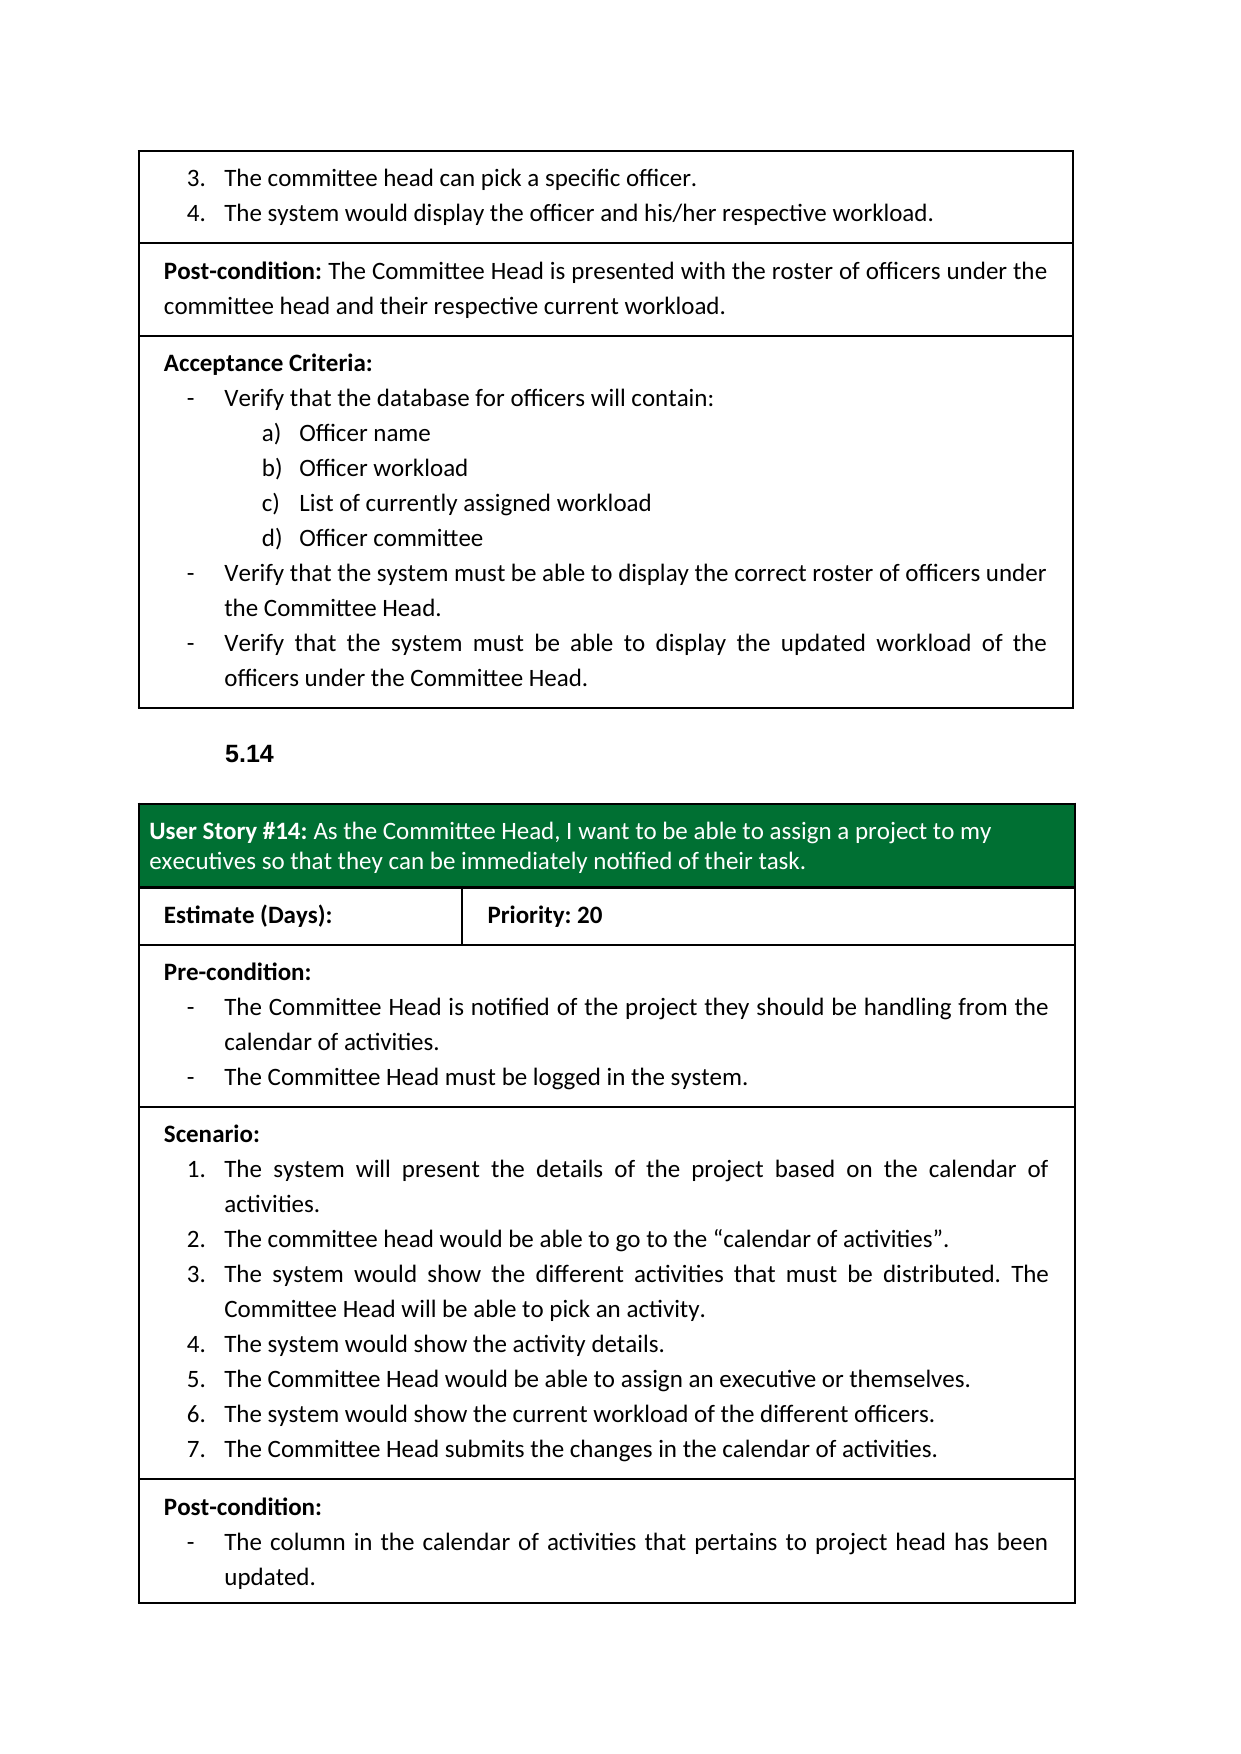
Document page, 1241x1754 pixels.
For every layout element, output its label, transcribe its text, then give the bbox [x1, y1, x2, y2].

table_cell Estimate (Days): [140, 889, 461, 944]
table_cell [140, 1480, 1074, 1602]
table_cell Pre-condition: - The Committee Head is notified of the project they should be handling from the calendar of activities. - The Committee Head must be logged in the system. [140, 946, 1074, 1106]
table_cell Priority: 20 [463, 889, 1074, 944]
text 5.14 [150, 739, 1087, 768]
table_header User Story #14: As the Committee Head, I want to be able to assign a project to my executives so that they can be immediately notified of their task. [140, 805, 1074, 886]
table_cell Scenario: 1. The system will present the details of the project based on the calendar of activities. 2. The committee head would be able to go to the “calendar of activities”. 3. The system would show the different activities that must be distributed. The Committee Head will be able to pick an activity. 4. The system would show the activity details. 5. The Committee Head would be able to assign an executive or themselves. 6. The system would show the current workload of the different officers. 7. The Committee Head submits the changes in the calendar of activities. [140, 1108, 1074, 1478]
table_cell Post-condition: The Committee Head is presented with the roster of officers under the committee head and their respective current workload. [140, 244, 1072, 334]
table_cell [140, 152, 1072, 242]
table_cell Acceptance Criteria: - Verify that the database for officers will contain: a) Officer name b) Officer workload c) List of currently assigned workload d) Officer committee - Verify that the system must be able to display the correct roster of officers under the Committee Head. - Verify that the system must be able to display the updated workload of the officers under the Committee Head. [140, 337, 1072, 707]
